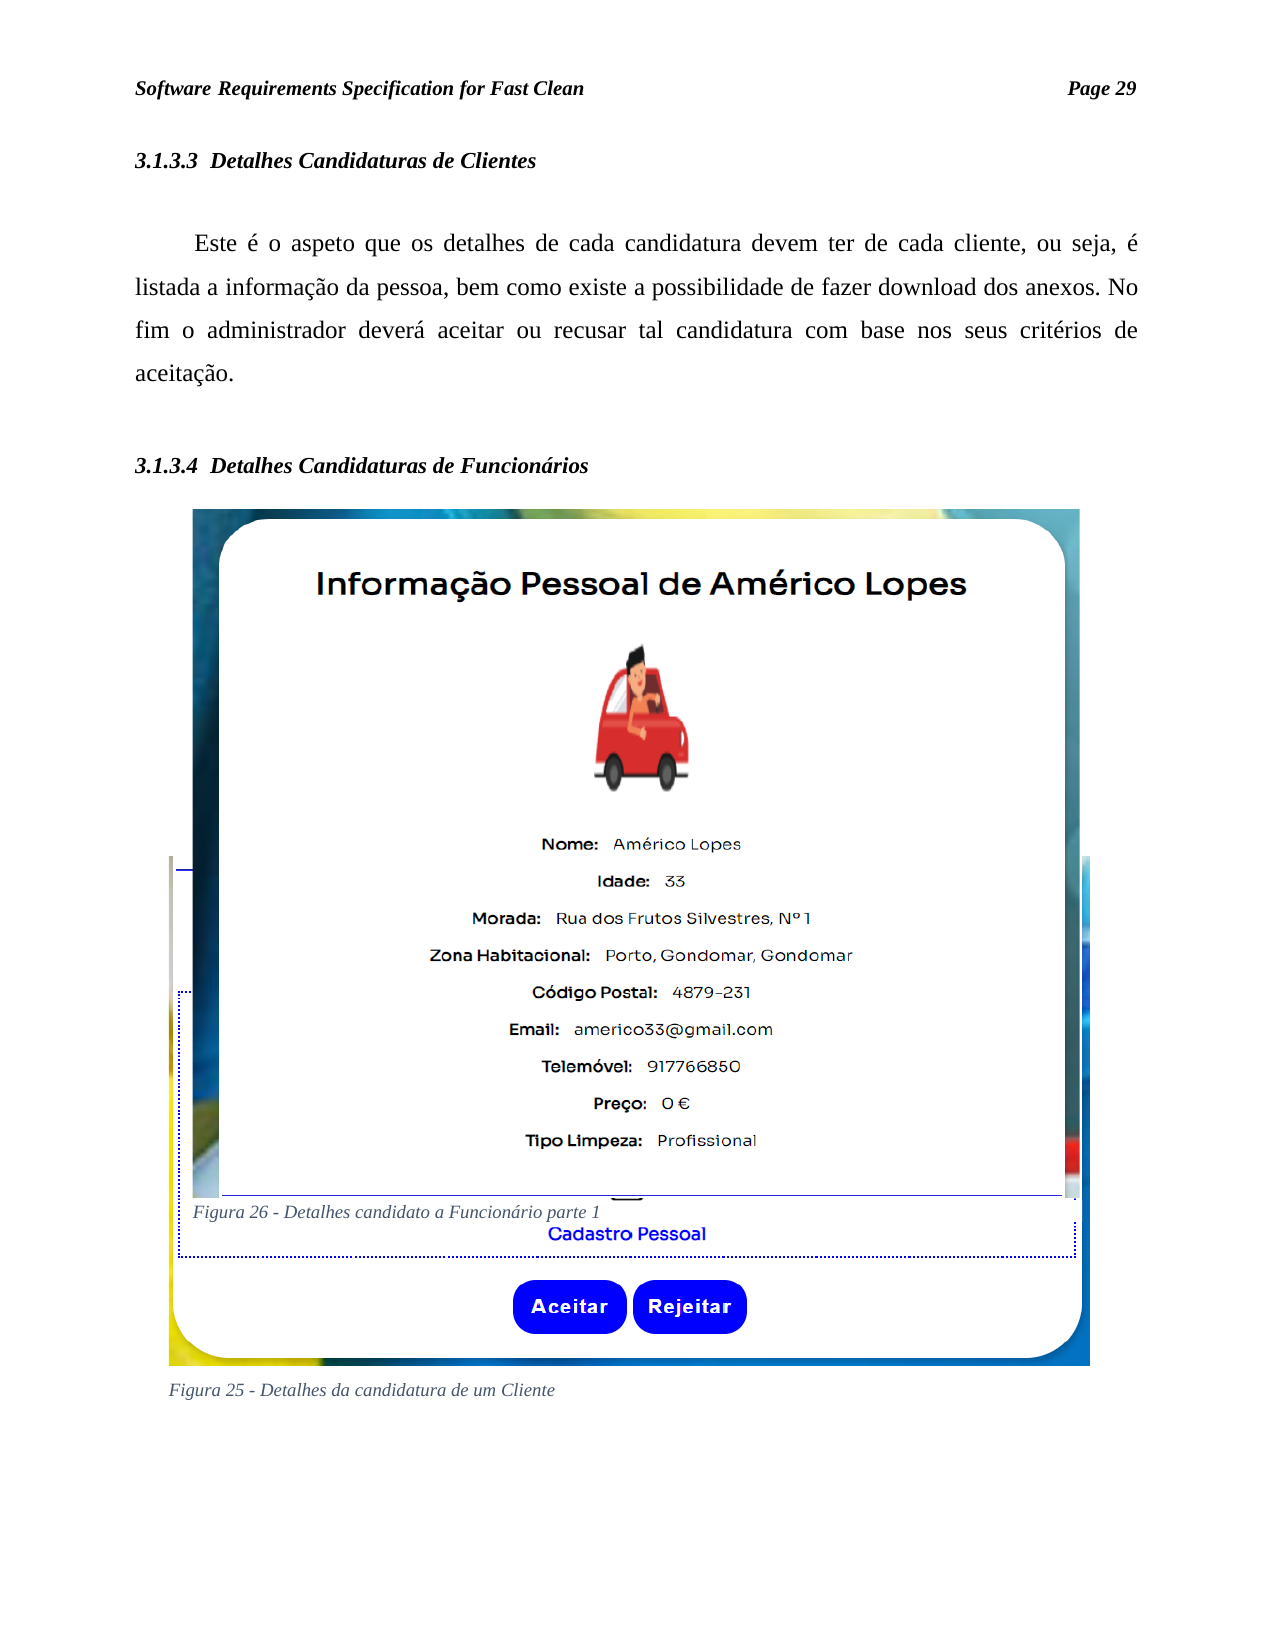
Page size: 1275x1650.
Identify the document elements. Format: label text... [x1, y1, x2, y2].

text Este é o aspeto que os detalhes de cada candidatura devem ter de cada cliente, ou seja, é listada a informação da pessoa, bem como existe a possibilidade de fazer download dos anexos. No fim o administrador deverá aceitar ou recusar tal candidatura com base nos seus critérios de aceitação. [135, 179, 1140, 387]
subtitle Detalhes Candidaturas de Funcionários [135, 455, 1140, 478]
picture [168, 509, 1090, 1365]
subtitle Detalhes Candidaturas de Clientes [135, 150, 1140, 173]
